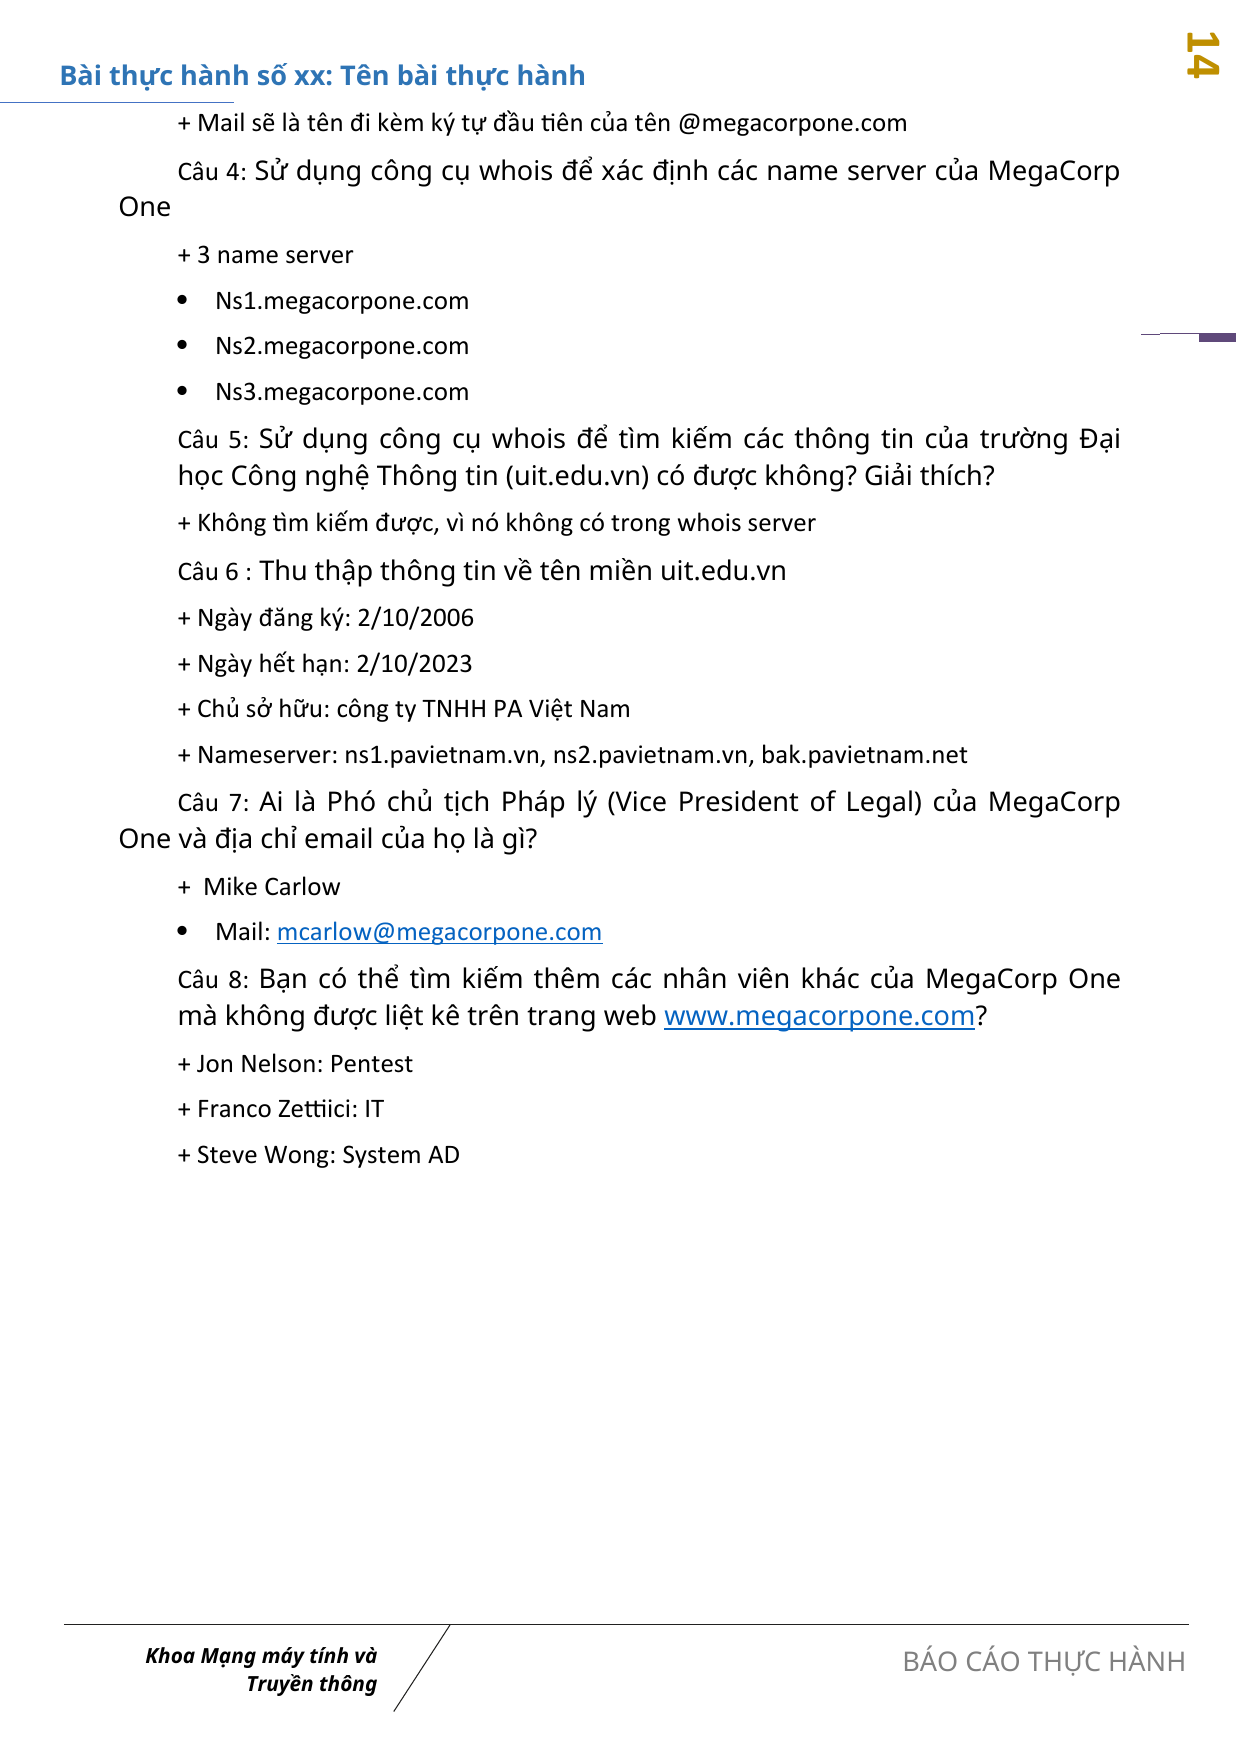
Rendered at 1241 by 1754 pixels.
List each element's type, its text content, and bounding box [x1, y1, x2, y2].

text + Chủ sở hữu: công ty TNHH PA Việt Nam [177, 692, 1122, 724]
text + Không tìm kiếm được, vì nó không có trong whois server [177, 506, 1122, 539]
text + Nameserver: ns1.pavietnam.vn, ns2.pavietnam.vn, bak.pavietnam.net [118, 737, 1122, 770]
text Câu 4: Sử dụng công cụ whois để xác định các name server của MegaCorp One [118, 151, 1122, 225]
text + Ngày đăng ký: 2/10/2006 [177, 601, 1122, 633]
text + Steve Wong: System AD [177, 1137, 1122, 1170]
text + 3 name server [118, 237, 1122, 270]
text Câu 6 : Thu thập thông tin về tên miền uit.edu.vn [177, 551, 1122, 588]
text + Ngày hết hạn: 2/10/2023 [177, 646, 1122, 679]
text Câu 8: Bạn có thể tìm kiếm thêm các nhân viên khác của MegaCorp One mà không được liệt kê trên trang web www.megacorpone.com? [177, 960, 1122, 1034]
text + Franco Zettiici: IT [177, 1092, 1122, 1125]
list Ns1.megacorpone.com [177, 283, 1122, 316]
text + Mail sẽ là tên đi kèm ký tự đầu tiên của tên @megacorpone.com [118, 106, 1122, 138]
text + Mike Carlow [118, 869, 1122, 902]
text Câu 7: Ai là Phó chủ tịch Pháp lý (Vice President of Legal) của MegaCorp One và địa chỉ email của họ là gì? [118, 783, 1122, 856]
list Mail: mcarlow@megacorpone.com [177, 914, 1122, 947]
text + Jon Nelson: Pentest [177, 1046, 1122, 1079]
list Ns2.megacorpone.com [177, 328, 1122, 361]
list Ns3.megacorpone.com [177, 374, 1122, 407]
text Câu 5: Sử dụng công cụ whois để tìm kiếm các thông tin của trường Đại học Công nghệ Thông tin (uit.edu.vn) có được không? Giải thích? [177, 419, 1122, 493]
